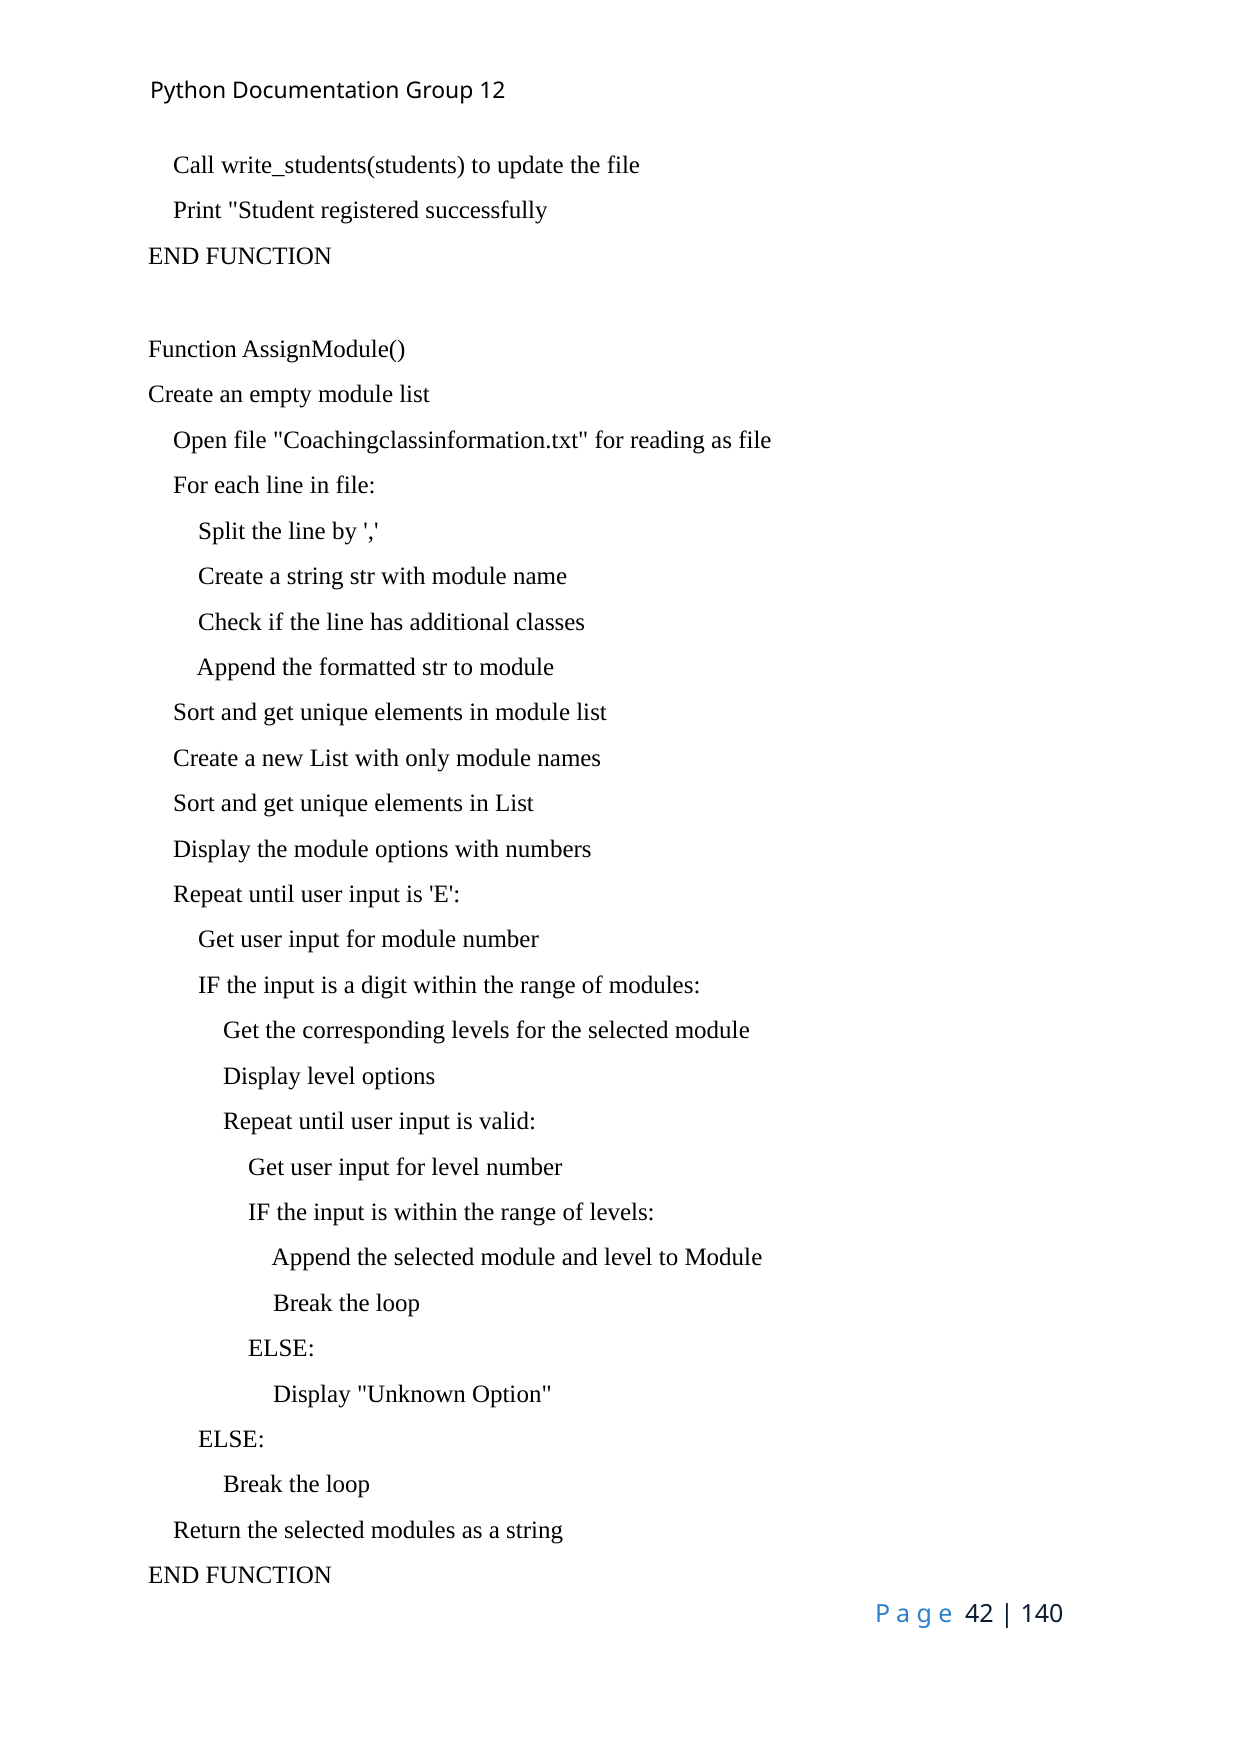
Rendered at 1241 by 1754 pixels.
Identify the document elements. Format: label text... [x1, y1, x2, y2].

text Get user input for level number [148, 1152, 1092, 1180]
text IF the input is within the range of levels: [148, 1197, 1092, 1226]
text END FUNCTION [148, 1560, 1092, 1589]
text Create a new List with only module names [148, 743, 1092, 772]
text Create a string str with module name [148, 561, 1092, 590]
text IF the input is a digit within the range of modules: [148, 970, 1092, 999]
text ELSE: [148, 1424, 1092, 1453]
text ELSE: [148, 1333, 1092, 1362]
text Function AssignModule() [148, 334, 1092, 363]
text Append the selected module and level to Module [148, 1242, 1092, 1271]
text Get user input for module number [148, 924, 1092, 953]
text Split the line by ',' [148, 516, 1092, 544]
text Print "Student registered successfully [148, 195, 1092, 224]
text Return the selected modules as a string [148, 1515, 1092, 1544]
text Repeat until user input is 'E': [148, 879, 1092, 908]
text Sort and get unique elements in List [148, 788, 1092, 817]
text Sort and get unique elements in module list [148, 697, 1092, 726]
text Call write_students(students) to update the file [148, 150, 1092, 179]
text For each line in file: [148, 470, 1092, 499]
text Display the module options with numbers [148, 834, 1092, 862]
text Append the formatted str to module [148, 652, 1092, 681]
text Open file "Coachingclassinformation.txt" for reading as file [148, 425, 1092, 454]
text Display level options [148, 1061, 1092, 1089]
text Repeat until user input is valid: [148, 1106, 1092, 1135]
text Check if the line has additional classes [148, 607, 1092, 635]
text Display "Unknown Option" [148, 1379, 1092, 1407]
text Break the loop [148, 1469, 1092, 1498]
text Create an empty module list [148, 379, 1092, 408]
text Break the loop [148, 1288, 1092, 1317]
text Get the corresponding levels for the selected module [148, 1015, 1092, 1044]
text END FUNCTION [148, 241, 1092, 269]
